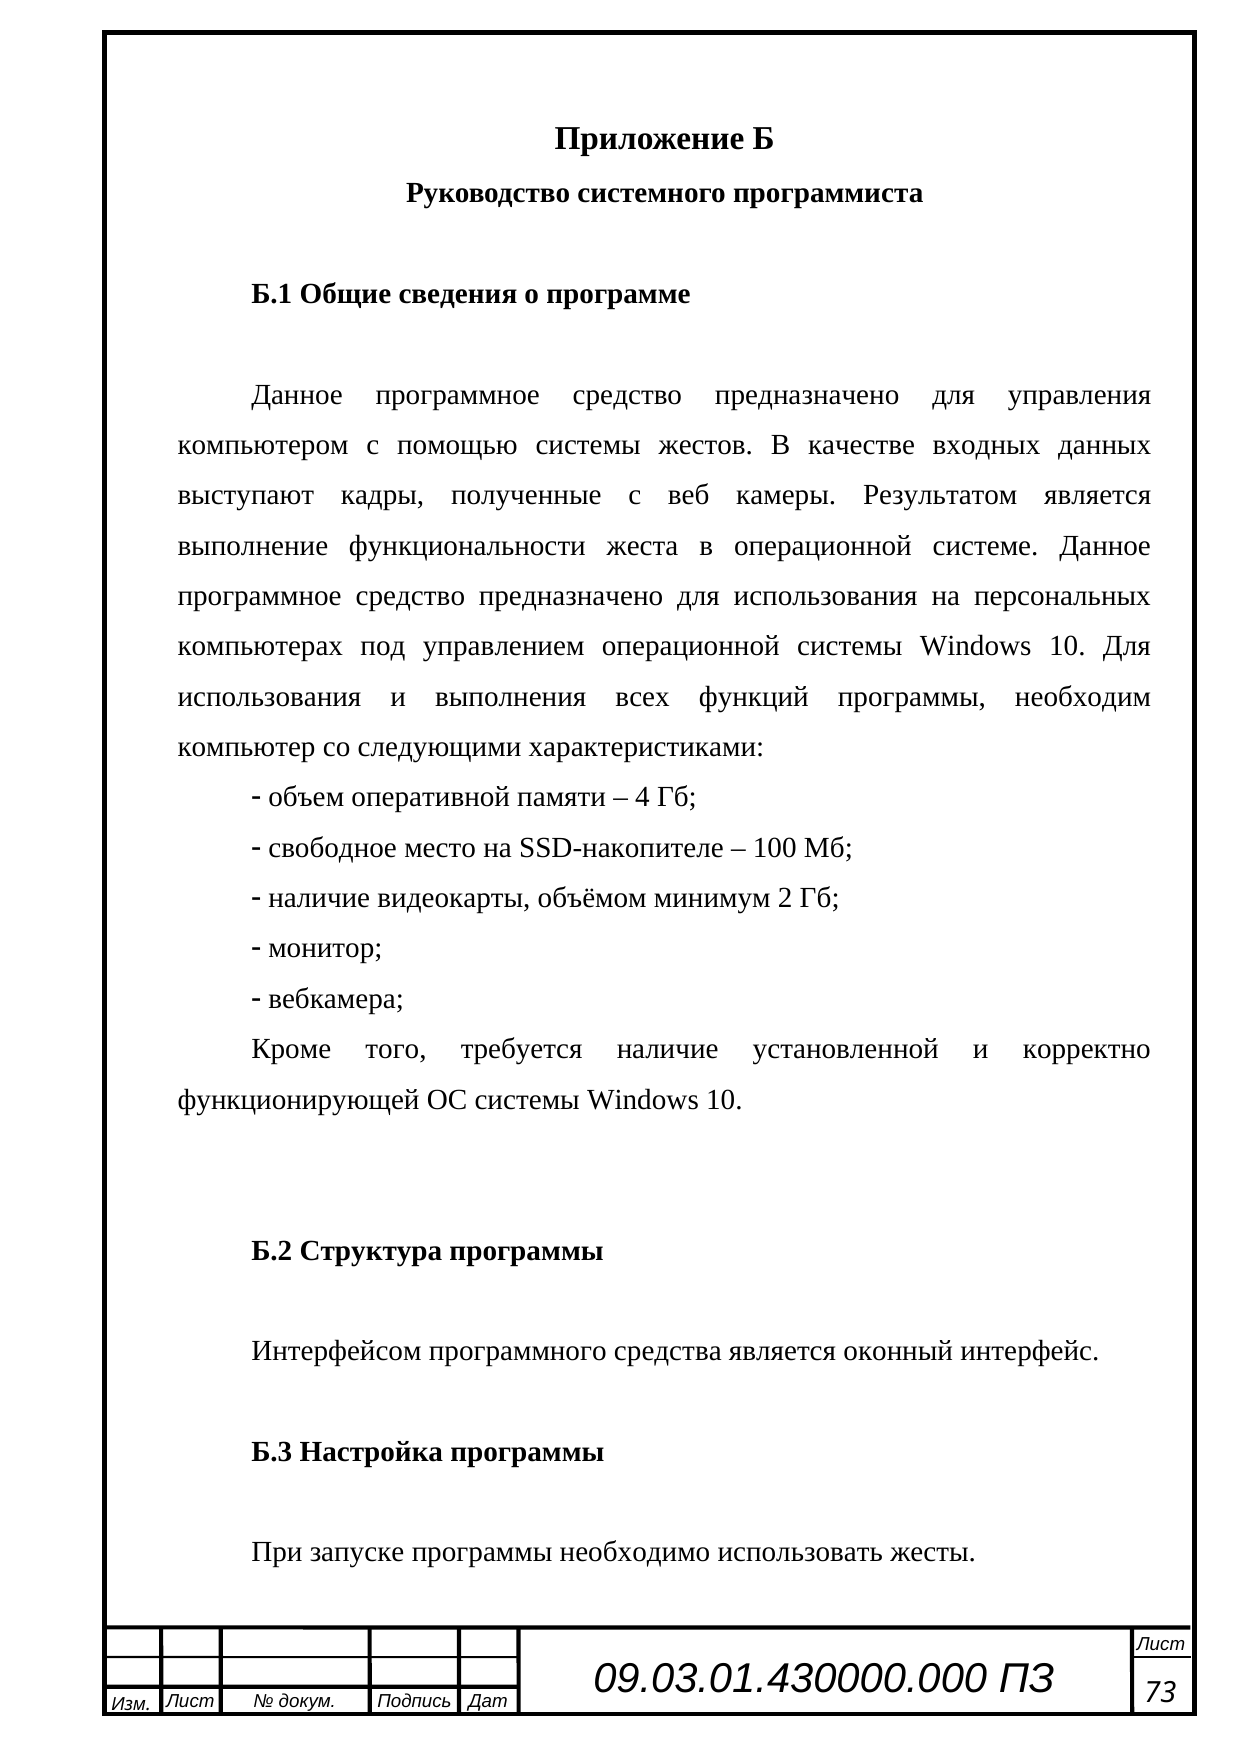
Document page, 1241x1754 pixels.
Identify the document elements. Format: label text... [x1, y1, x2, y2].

text наличие видеокарты, объёмом минимум 2 Гб; [177, 880, 1152, 914]
text Интерфейсом программного средства является оконный интерфейс. [177, 1333, 1152, 1367]
text вебкамера; [177, 981, 1152, 1015]
text Кроме того, требуется наличие установленной и корректно функционирующей ОС системы Windows 10. [177, 1031, 1152, 1115]
text Б.2 Структура программы [177, 1233, 1152, 1266]
subtitle Руководство системного программиста [177, 176, 1152, 209]
subtitle Приложение Б [177, 118, 1152, 156]
text свободное место на SSD-накопителе – 100 Мб; [177, 830, 1152, 863]
text объем оперативной памяти – 4 Гб; [177, 779, 1152, 813]
text Б.1 Общие сведения о программе [177, 276, 1152, 310]
text При запуске программы необходимо использовать жесты. [177, 1534, 1152, 1568]
text монитор; [177, 931, 1152, 964]
text Данное программное средство предназначено для управления компьютером с помощью системы жестов. В качестве входных данных выступают кадры, полученные с веб камеры. Результатом является выполнение функциональности жеста в операционной системе. Данное программное средство предназначено для использования на персональных компьютерах под управлением операционной системы Windows 10. Для использования и выполнения всех функций программы, необходим компьютер со следующими характеристиками: [177, 377, 1152, 763]
text Б.3 Настройка программы [177, 1434, 1152, 1467]
